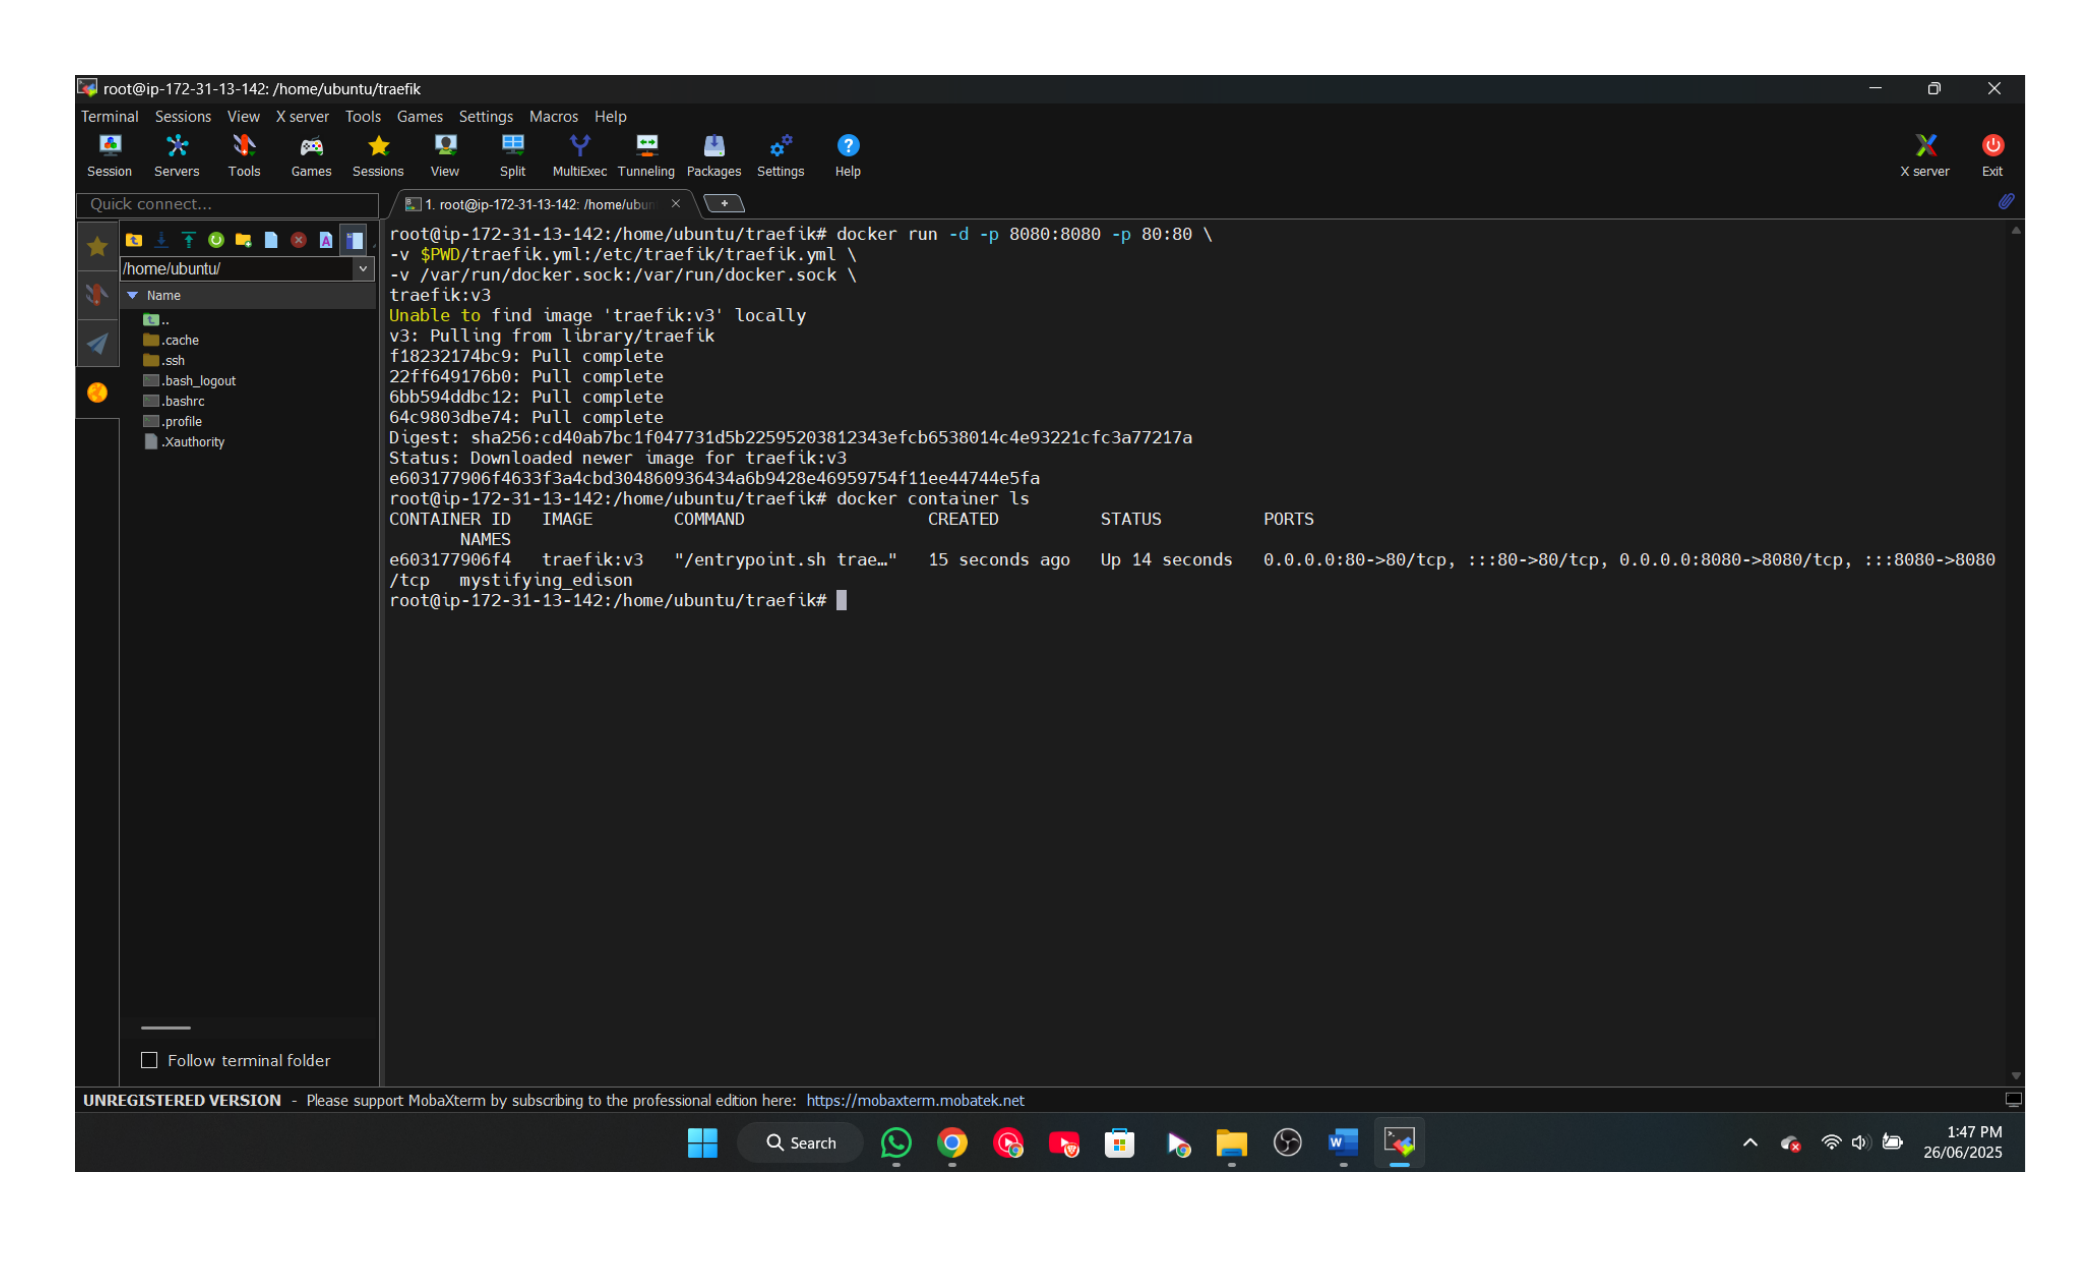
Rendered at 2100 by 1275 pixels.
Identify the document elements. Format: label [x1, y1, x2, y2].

picture [75, 75, 2026, 1172]
